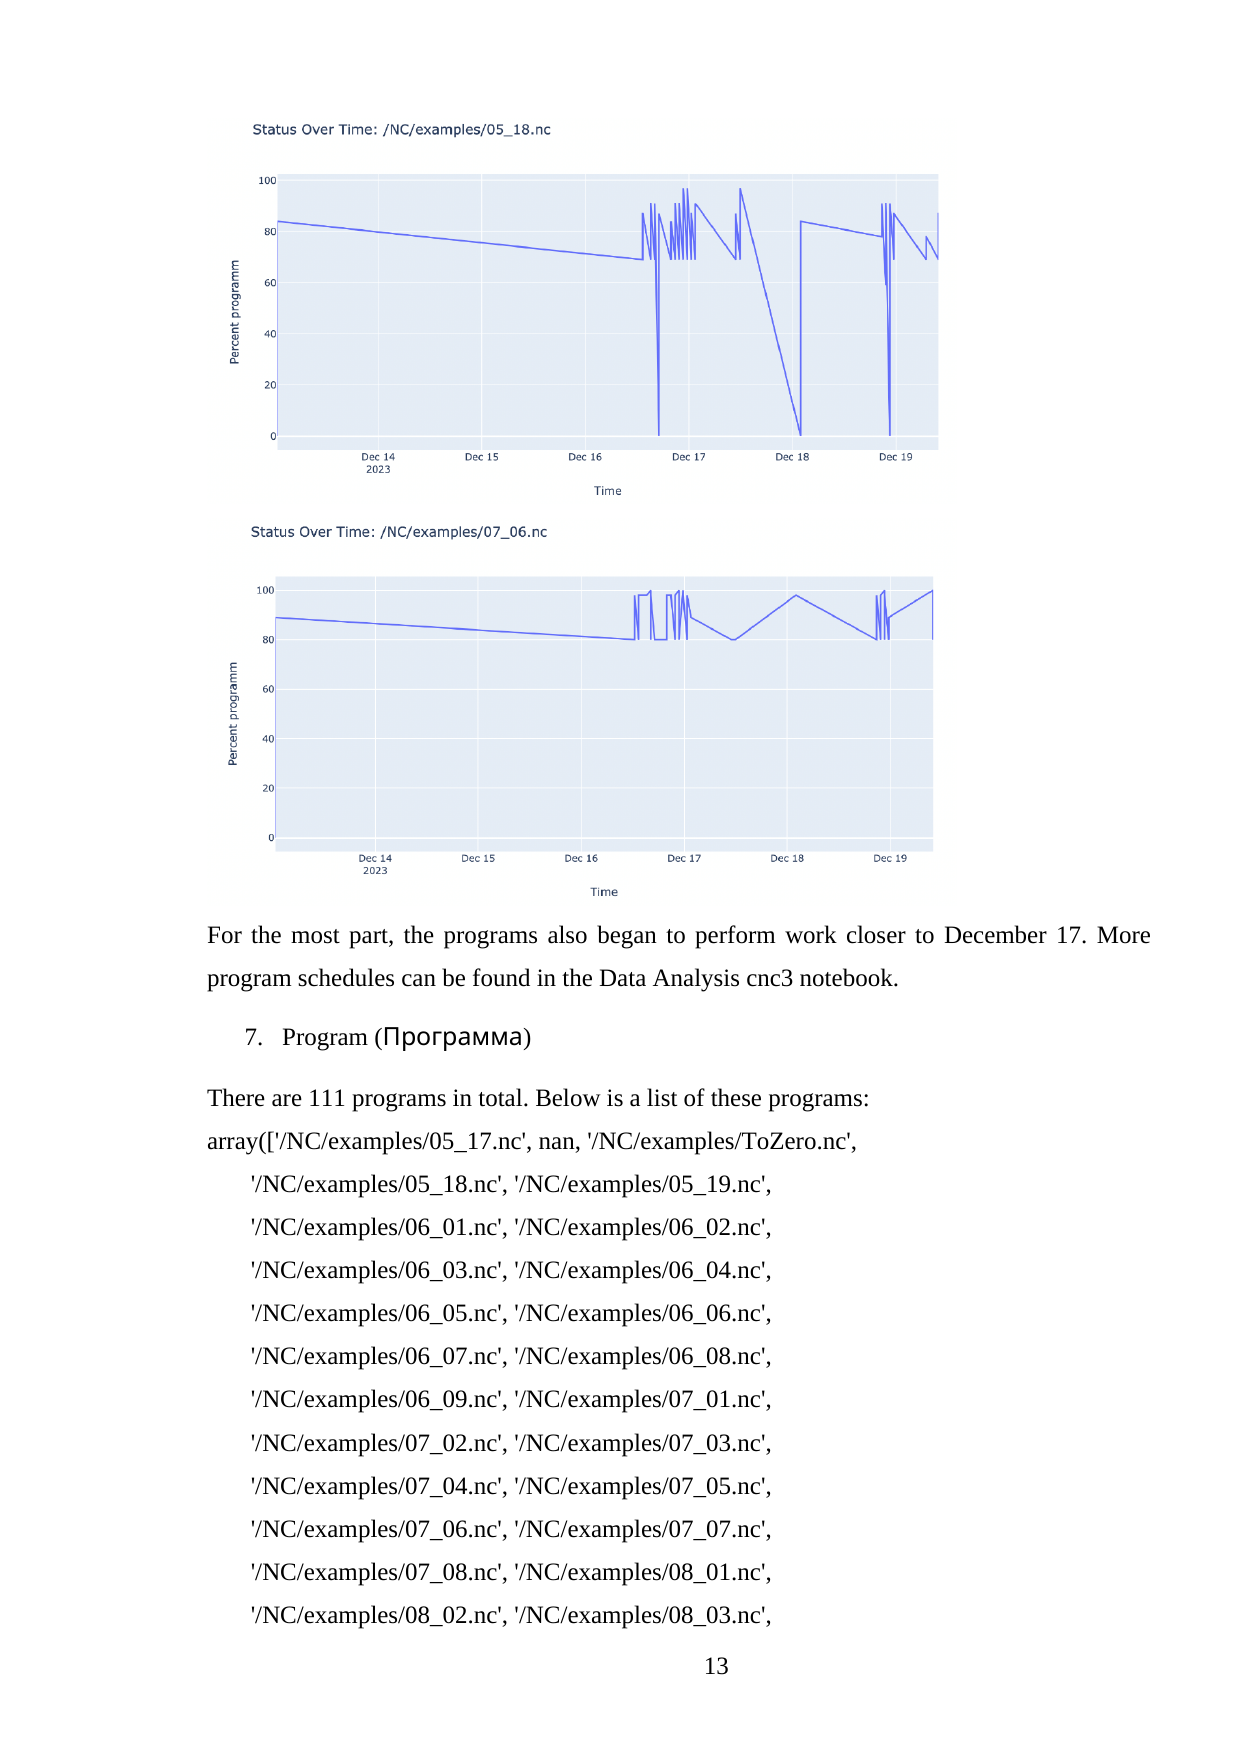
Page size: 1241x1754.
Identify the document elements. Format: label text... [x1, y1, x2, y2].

picture [206, 118, 957, 504]
list Program (Программа) [244, 1019, 1152, 1053]
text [207, 1126, 1152, 1629]
text There are 111 programs in total. Below is a list of these programs: [207, 1083, 1152, 1111]
picture [206, 518, 957, 906]
text For the most part, the programs also began to perform work closer to December 17. More program schedules can be found in the Data Analysis cnc3 notebook. [207, 920, 1152, 992]
